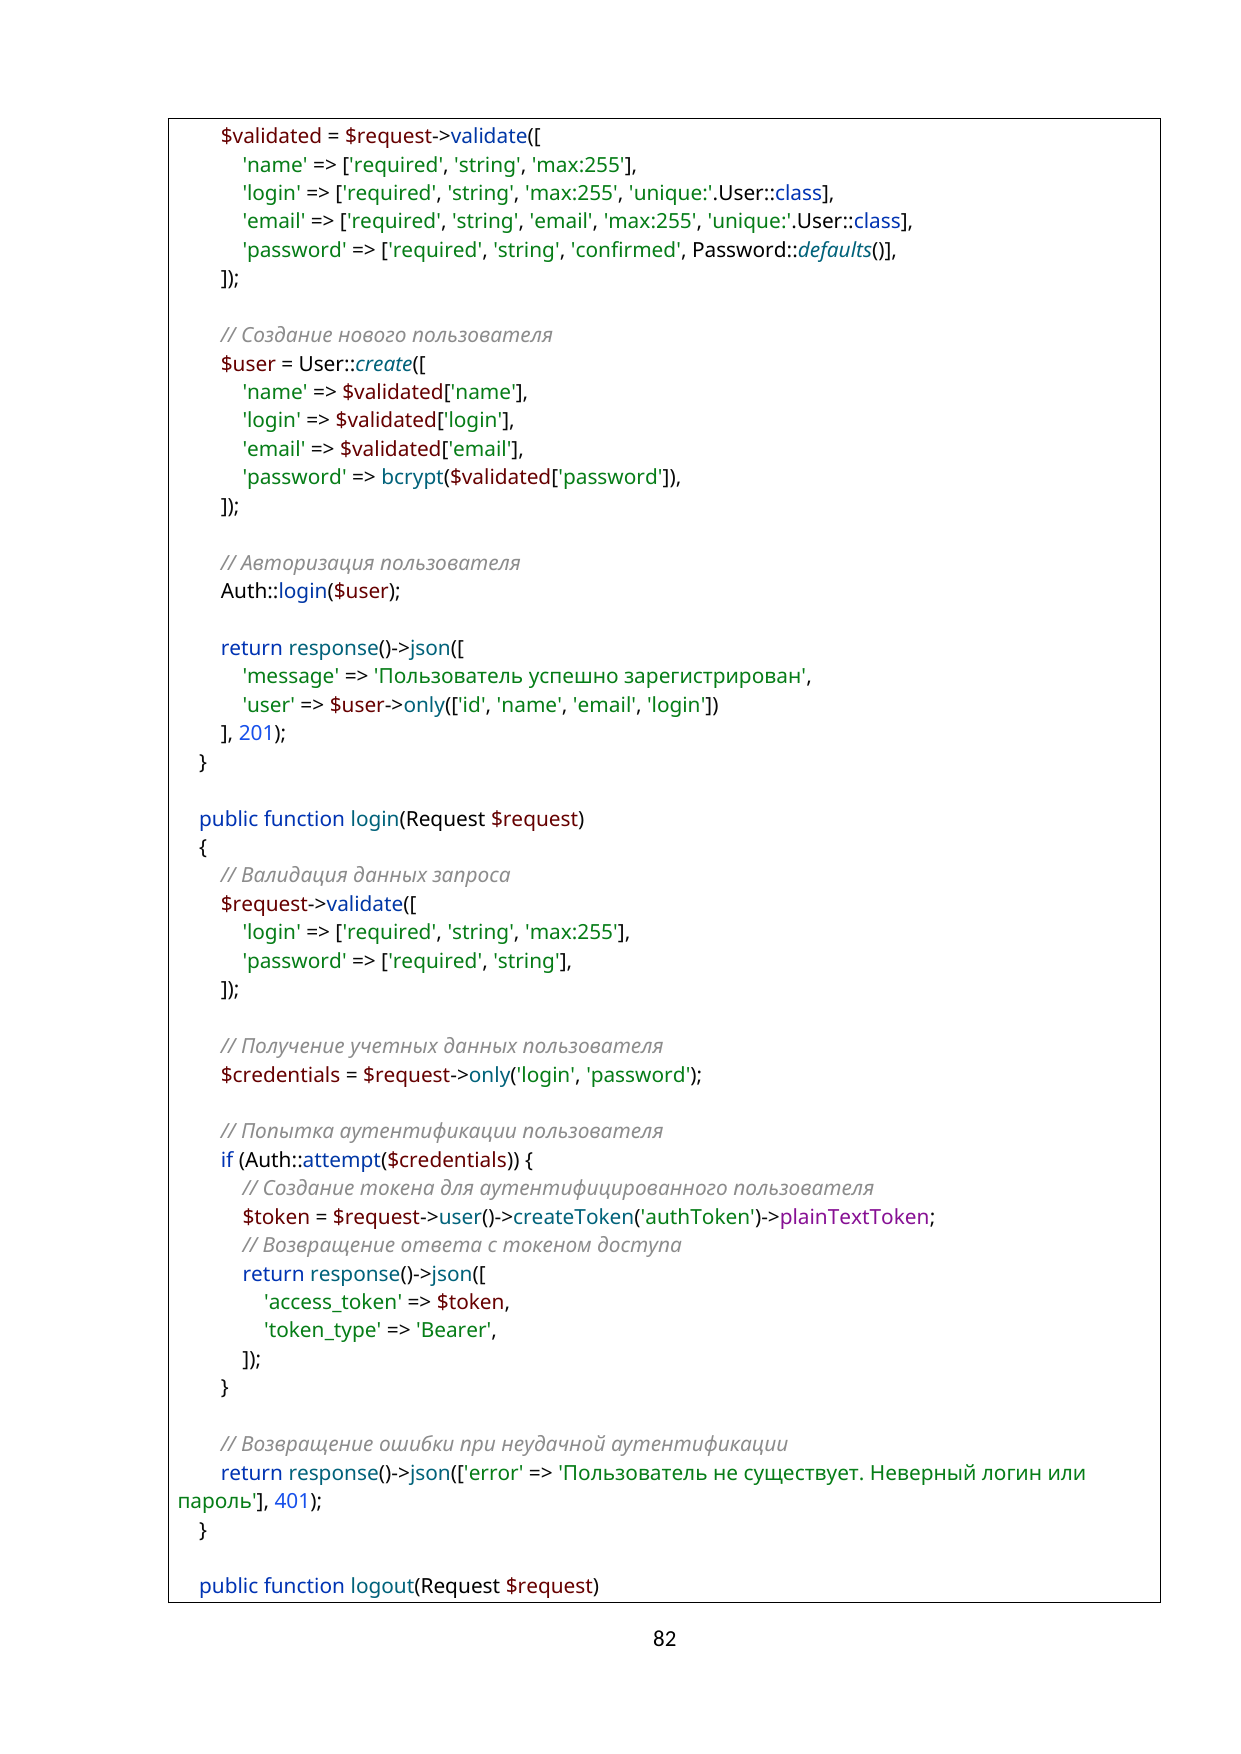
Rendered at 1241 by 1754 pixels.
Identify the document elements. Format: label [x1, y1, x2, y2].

text [169, 119, 1160, 1602]
